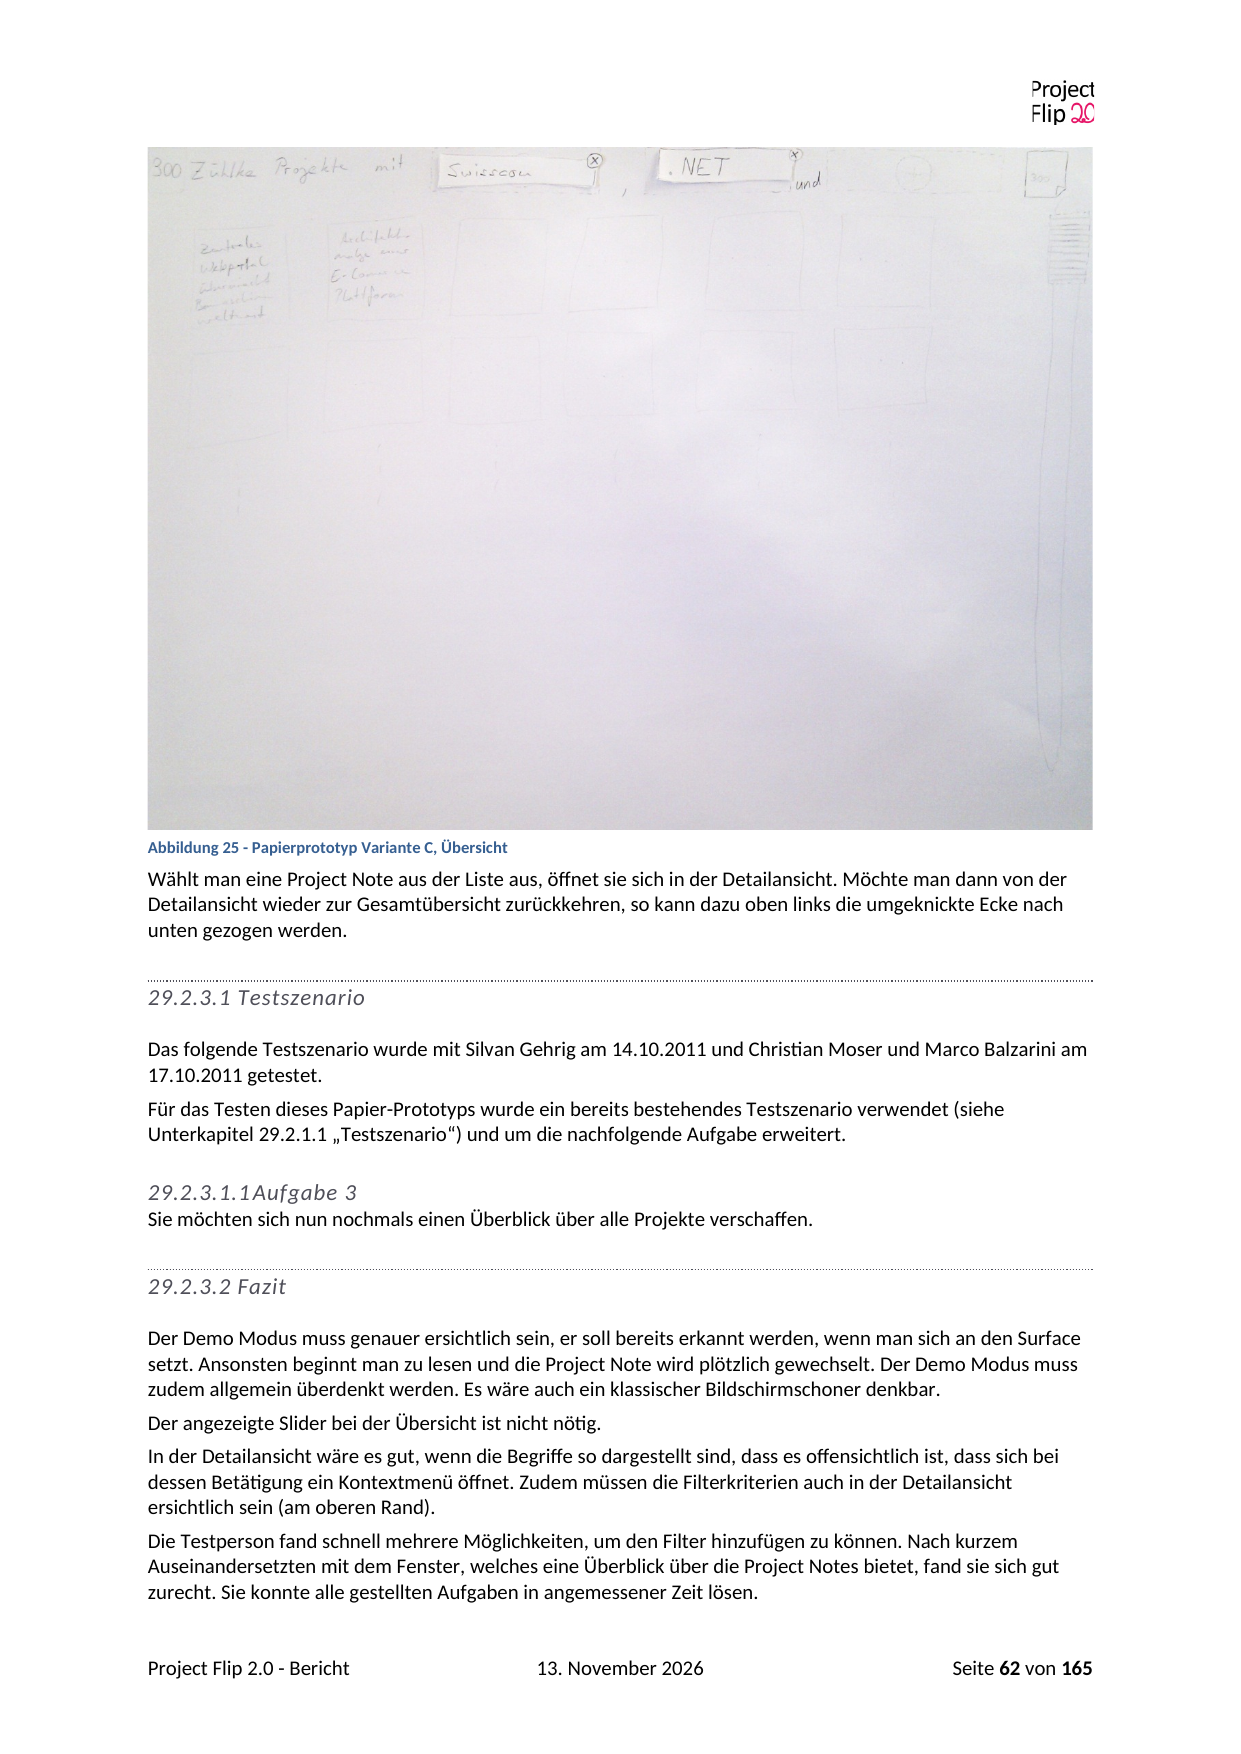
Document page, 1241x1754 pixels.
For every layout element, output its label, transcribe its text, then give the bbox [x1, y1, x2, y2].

subtitle Fazit [148, 1269, 1093, 1300]
subtitle Testszenario [148, 980, 1093, 1012]
text Für das Testen dieses Papier-Prototyps wurde ein bereits bestehendes Testszenario verwendet (siehe Unterkapitel 29.2.1.1 „Testszenario“) und um die nachfolgende Aufgabe erweitert. [148, 1096, 1093, 1147]
subtitle Aufgabe 3 [148, 1178, 1093, 1206]
text Der Demo Modus muss genauer ersichtlich sein, er soll bereits erkannt werden, wenn man sich an den Surface setzt. Ansonsten beginnt man zu lesen und die Project Note wird plötzlich gewechselt. Der Demo Modus muss zudem allgemein überdenkt werden. Es wäre auch ein klassischer Bildschirmschoner denkbar. [148, 1325, 1093, 1402]
text In der Detailansicht wäre es gut, wenn die Begriffe so dargestellt sind, dass es offensichtlich ist, dass sich bei dessen Betätigung ein Kontextmenü öffnet. Zudem müssen die Filterkriterien auch in der Detailansicht ersichtlich sein (am oberen Rand). [148, 1444, 1093, 1520]
text Wählt man eine Project Note aus der Liste aus, öffnet sie sich in der Detailansicht. Möchte man dann von der Detailansicht wieder zur Gesamtübersicht zurückkehren, so kann dazu oben links die umgeknickte Ecke nach unten gezogen werden. [148, 866, 1093, 942]
text Abbildung 25 - Papierprototyp Variante C, Übersicht [148, 837, 1093, 858]
text Das folgende Testszenario wurde mit Silvan Gehrig am 14.10.2011 und Christian Moser und Marco Balzarini am 17.10.2011 getestet. [148, 1037, 1093, 1087]
text Der angezeigte Slider bei der Übersicht ist nicht nötig. [148, 1410, 1093, 1435]
picture [147, 147, 1093, 830]
text Die Testperson fand schnell mehrere Möglichkeiten, um den Filter hinzufügen zu können. Nach kurzem Auseinandersetzten mit dem Fenster, welches eine Überblick über die Project Notes bietet, fand sie sich gut zurecht. Sie konnte alle gestellten Aufgaben in angemessener Zeit lösen. [148, 1528, 1093, 1604]
text Sie möchten sich nun nochmals einen Überblick über alle Projekte verschaffen. [148, 1206, 1093, 1231]
picture [1081, 79, 1097, 124]
